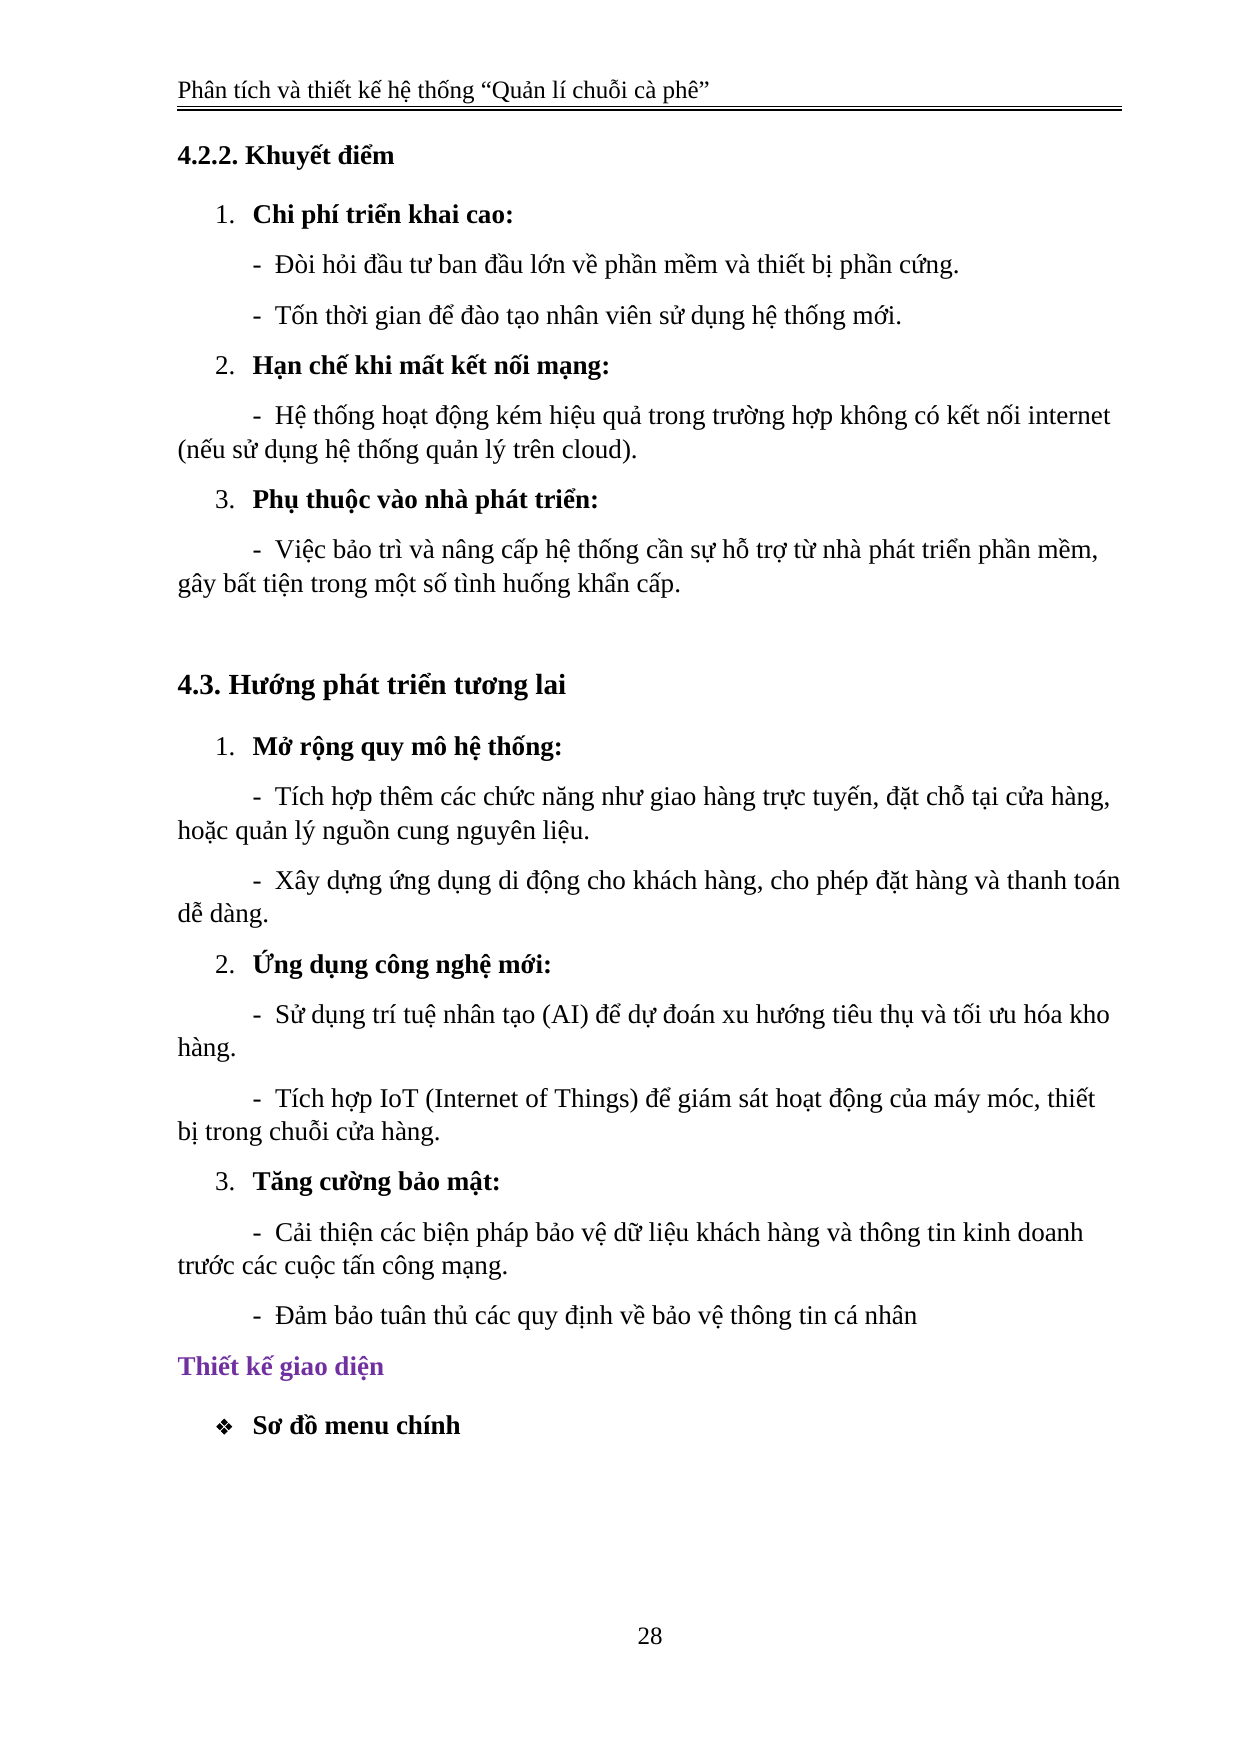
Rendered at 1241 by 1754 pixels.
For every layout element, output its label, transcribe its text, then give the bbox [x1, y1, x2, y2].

text - Đòi hỏi đầu tư ban đầu lớn về phần mềm và thiết bị phần cứng. [177, 249, 1122, 280]
list Phụ thuộc vào nhà phát triển: [215, 483, 1122, 514]
subtitle Thiết kế giao diện [177, 1349, 1122, 1381]
text - Việc bảo trì và nâng cấp hệ thống cần sự hỗ trợ từ nhà phát triển phần mềm, gây bất tiện trong một số tình huống khẩn cấp. [177, 533, 1122, 598]
text 4.3. Hướng phát triển tương lai [177, 667, 1122, 701]
text - Xây dựng ứng dụng di động cho khách hàng, cho phép đặt hàng và thanh toán dễ dàng. [177, 864, 1122, 929]
list Sơ đồ menu chính [215, 1409, 1122, 1440]
text - Cải thiện các biện pháp bảo vệ dữ liệu khách hàng và thông tin kinh doanh trước các cuộc tấn công mạng. [177, 1216, 1122, 1280]
list Mở rộng quy mô hệ thống: [215, 730, 1122, 761]
text - Hệ thống hoạt động kém hiệu quả trong trường hợp không có kết nối internet (nếu sử dụng hệ thống quản lý trên cloud). [177, 399, 1122, 464]
text - Tích hợp IoT (Internet of Things) để giám sát hoạt động của máy móc, thiết bị trong chuỗi cửa hàng. [177, 1082, 1122, 1146]
text - Tích hợp thêm các chức năng như giao hàng trực tuyến, đặt chỗ tại cửa hàng, hoặc quản lý nguồn cung nguyên liệu. [177, 780, 1122, 845]
list Ứng dụng công nghệ mới: [215, 948, 1122, 979]
list Chi phí triển khai cao: [215, 198, 1122, 229]
list Hạn chế khi mất kết nối mạng: [215, 349, 1122, 380]
text - Tốn thời gian để đào tạo nhân viên sử dụng hệ thống mới. [177, 299, 1122, 330]
text - Đảm bảo tuân thủ các quy định về bảo vệ thông tin cá nhân [177, 1299, 1122, 1331]
text 4.2.2. Khuyết điểm [177, 139, 1122, 170]
text - Sử dụng trí tuệ nhân tạo (AI) để dự đoán xu hướng tiêu thụ và tối ưu hóa kho hàng. [177, 998, 1122, 1063]
list Tăng cường bảo mật: [215, 1165, 1122, 1197]
